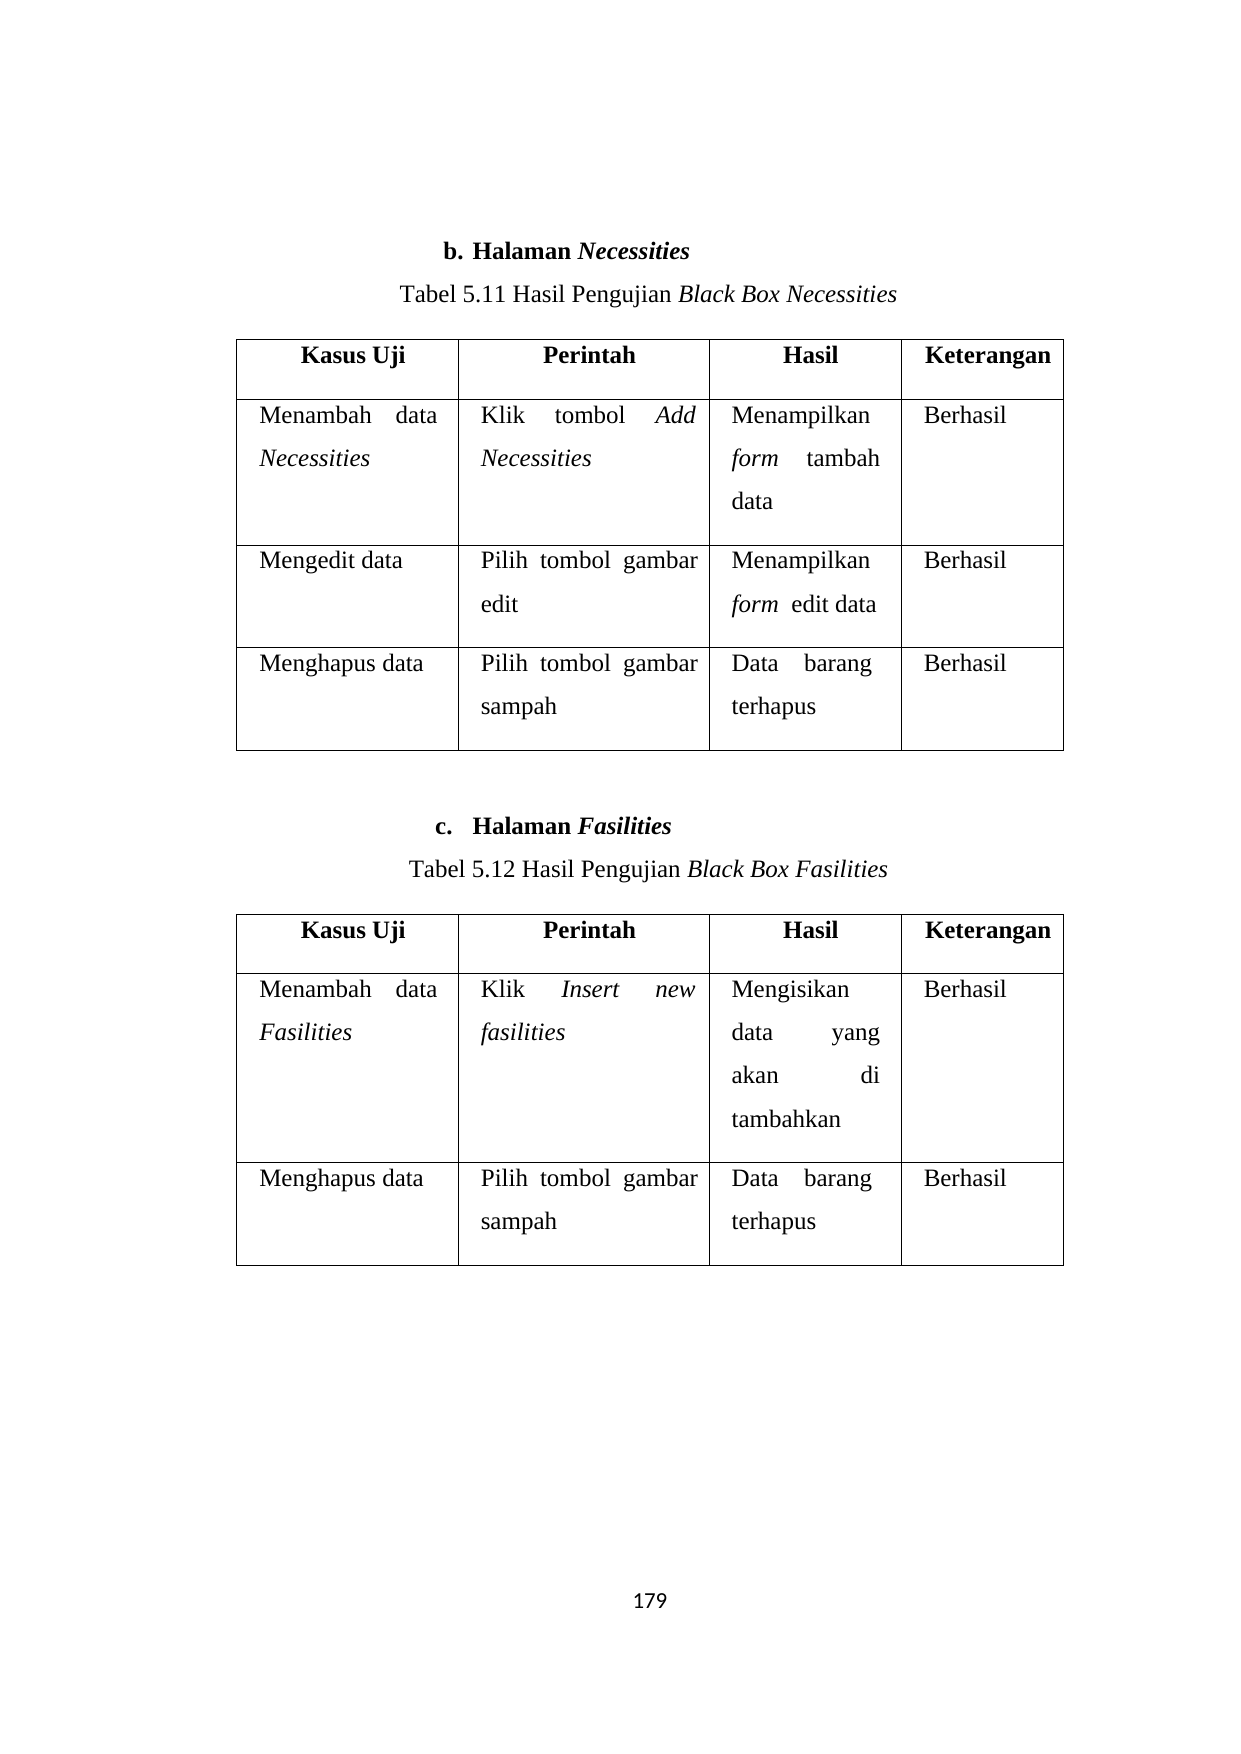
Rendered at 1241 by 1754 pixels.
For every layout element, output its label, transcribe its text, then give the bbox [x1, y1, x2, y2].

subtitle Halaman Necessities [443, 236, 1063, 265]
table_cell Pilih tombol gambar sampah [459, 648, 709, 750]
table_cell Data barang terhapus [710, 648, 901, 750]
table_cell Mengisikan data yang akan di tambahkan [710, 974, 901, 1162]
table_header Hasil [710, 340, 901, 399]
table_cell Menghapus data [237, 1163, 458, 1265]
table_cell Berhasil [902, 974, 1063, 1162]
table_cell Data barang terhapus [710, 1163, 901, 1265]
table_cell Klik Insert new fasilities [459, 974, 709, 1162]
table_cell Berhasil [902, 648, 1063, 750]
table_cell Menampilkan form edit data [710, 546, 901, 647]
table_cell Klik tombol Add Necessities [459, 400, 709, 544]
table_cell Mengedit data [237, 546, 458, 647]
table_cell Berhasil [902, 400, 1063, 544]
table_cell Berhasil [902, 546, 1063, 647]
table_header Perintah [459, 340, 709, 399]
table_cell Menampilkan form tambah data [710, 400, 901, 544]
table_cell Berhasil [902, 1163, 1063, 1265]
table_cell Menambah data Fasilities [237, 974, 458, 1162]
table_cell Menambah data Necessities [237, 400, 458, 544]
table_header Hasil [710, 915, 901, 973]
table_header Keterangan [902, 340, 1063, 399]
text Tabel 5.11 Hasil Pengujian Black Box Necessities [236, 279, 1063, 308]
table_header Kasus Uji [237, 915, 458, 973]
table_header Keterangan [902, 915, 1063, 973]
subtitle Halaman Fasilities [435, 811, 1063, 839]
table_cell Menghapus data [237, 648, 458, 750]
table_header Kasus Uji [237, 340, 458, 399]
table_cell Pilih tombol gambar edit [459, 546, 709, 647]
table_cell Pilih tombol gambar sampah [459, 1163, 709, 1265]
table_header Perintah [459, 915, 709, 973]
text Tabel 5.12 Hasil Pengujian Black Box Fasilities [236, 854, 1063, 883]
